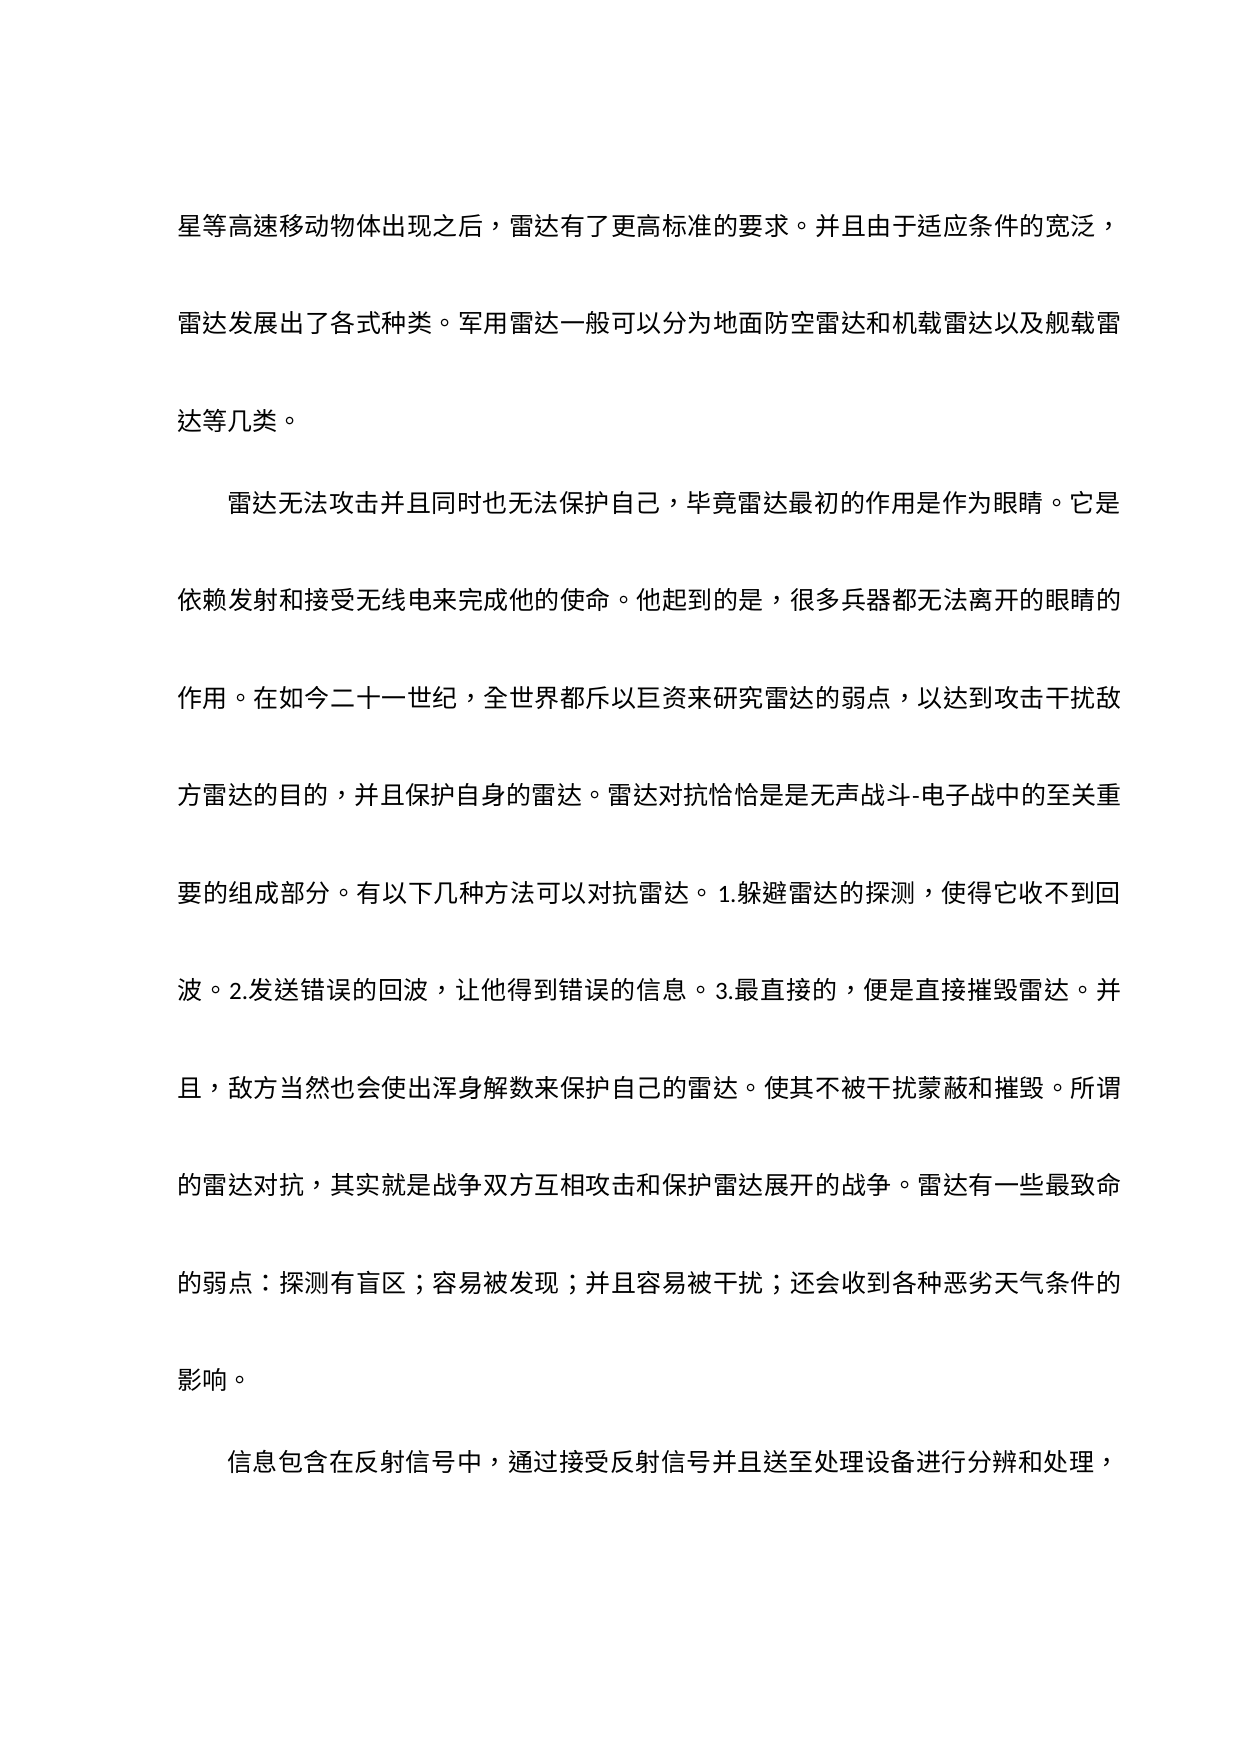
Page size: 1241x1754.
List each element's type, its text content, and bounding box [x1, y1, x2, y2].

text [177, 193, 1122, 453]
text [177, 1429, 1122, 1494]
text 雷达无法攻击并且同时也无法保护自己，毕竟雷达最初的作用是作为眼睛。它是依赖发射和接受无线电来完成他的使命。他起到的是，很多兵器都无法离开的眼睛的作用。在如今二十一世纪，全世界都斥以巨资来研究雷达的弱点，以达到攻击干扰敌方雷达的目的，并且保护自身的雷达。雷达对抗恰恰是是无声战斗-电子战中的至关重要的组成部分。有以下几种方法可以对抗雷达。1.躲避雷达的探测，使得它收不到回波。2.发送错误的回波，让他得到错误的信息。3.最直接的，便是直接摧毁雷达。并且，敌方当然也会使出浑身解数来保护自己的雷达。使其不被干扰蒙蔽和摧毁。所谓的雷达对抗，其实就是战争双方互相攻击和保护雷达展开的战争。雷达有一些最致命的弱点：探测有盲区；容易被发现；并且容易被干扰；还会收到各种恶劣天气条件的影响。 [177, 470, 1122, 1412]
